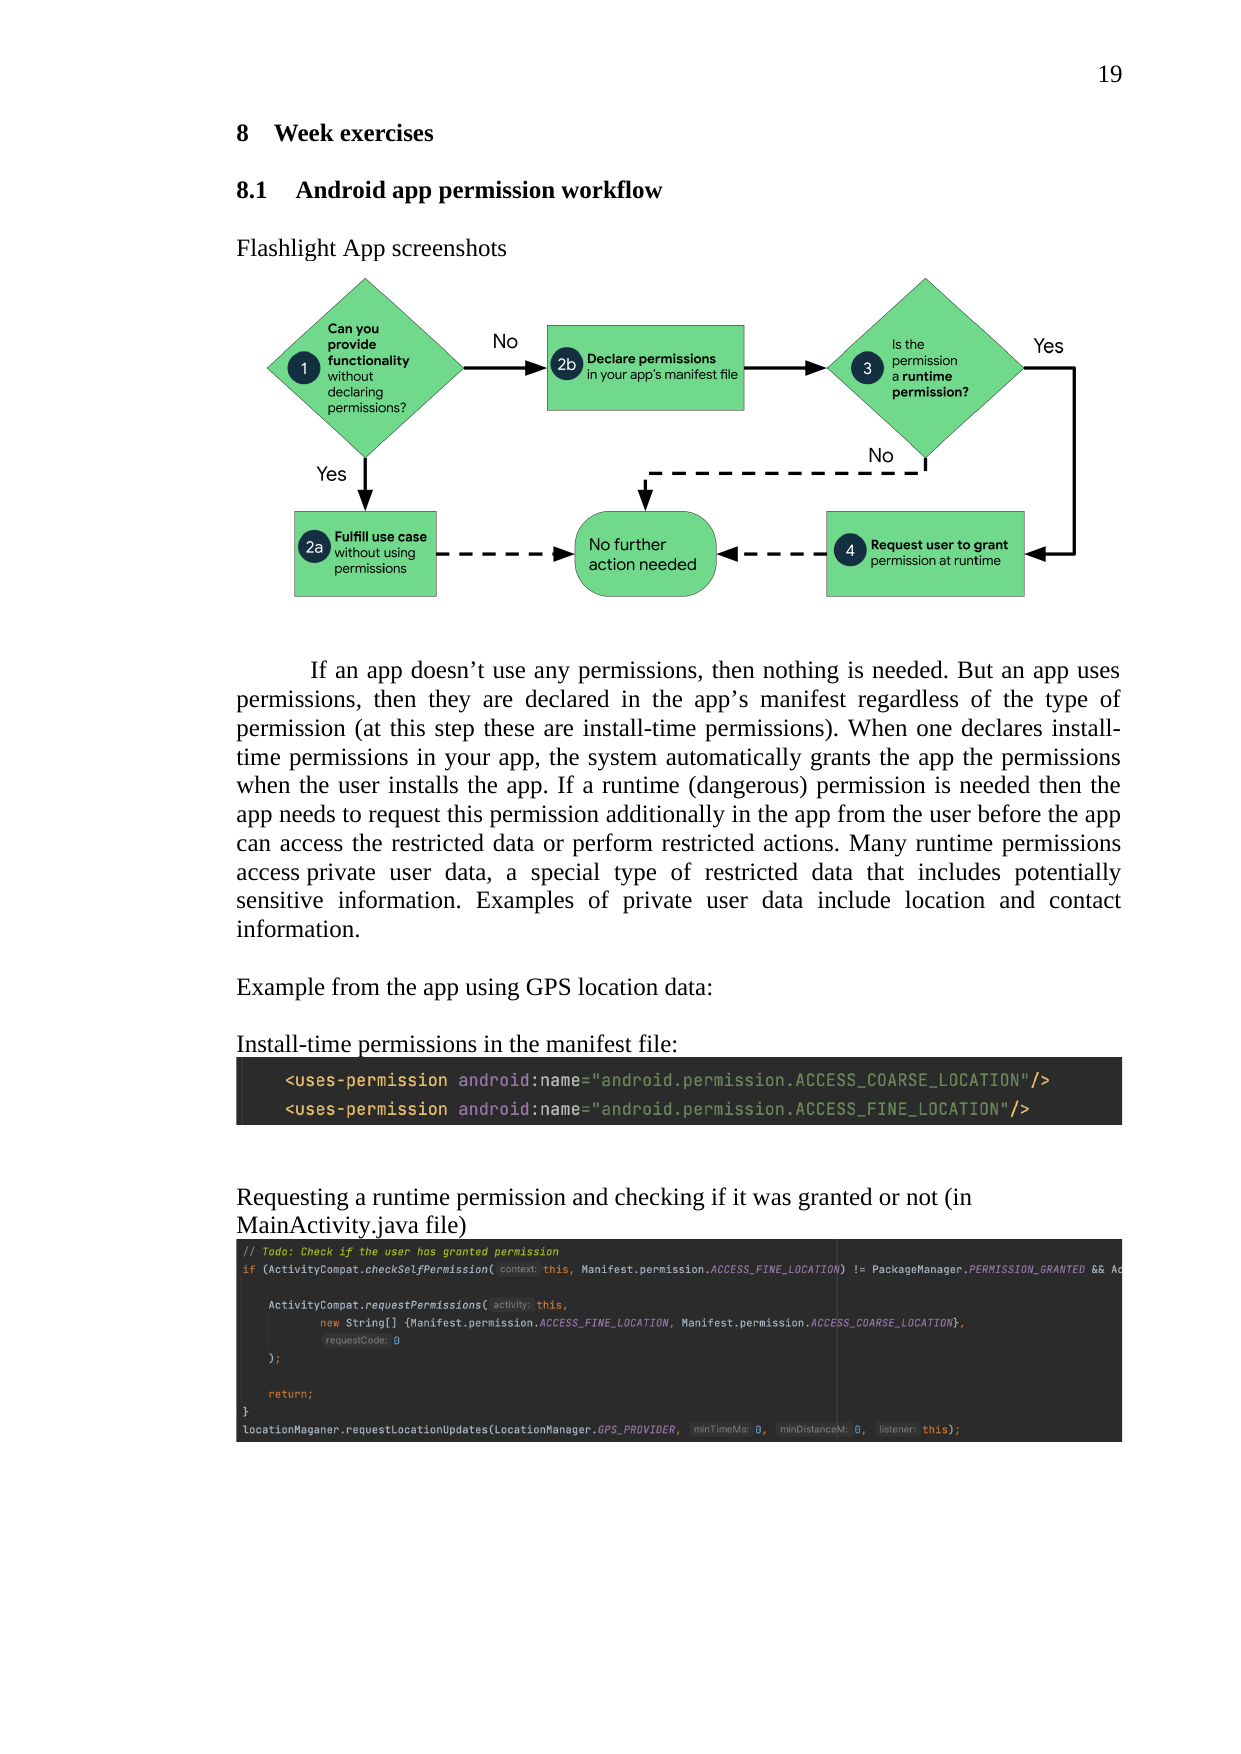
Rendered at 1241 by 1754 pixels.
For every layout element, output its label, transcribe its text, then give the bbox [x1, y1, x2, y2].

text If an app doesn’t use any permissions, then nothing is needed. But an app uses permissions, then they are declared in the app’s manifest regardless of the type of permission (at this step these are install-time permissions). When one declares install-time permissions in your app, the system automatically grants the app the permissions when the user installs the app. If a runtime (dangerous) permission is needed then the app needs to request this permission additionally in the app from the user before the app can access the restricted data or perform restricted actions. Many runtime permissions access private user data, a special type of restricted data that includes potentially sensitive information. Examples of private user data include location and contact information. [236, 655, 1122, 943]
picture [236, 1239, 1123, 1442]
text Install-time permissions in the manifest file: [236, 1029, 1122, 1057]
subtitle Week exercises [236, 118, 1122, 147]
text Flashlight App screenshots [236, 233, 1122, 261]
picture [236, 1057, 1123, 1125]
subtitle Android app permission workflow [236, 176, 1122, 204]
text Example from the app using GPS location data: [236, 972, 1122, 1000]
text Requesting a runtime permission and checking if it was granted or not (in MainActivity.java file) [236, 1182, 1122, 1239]
picture [236, 261, 1123, 627]
